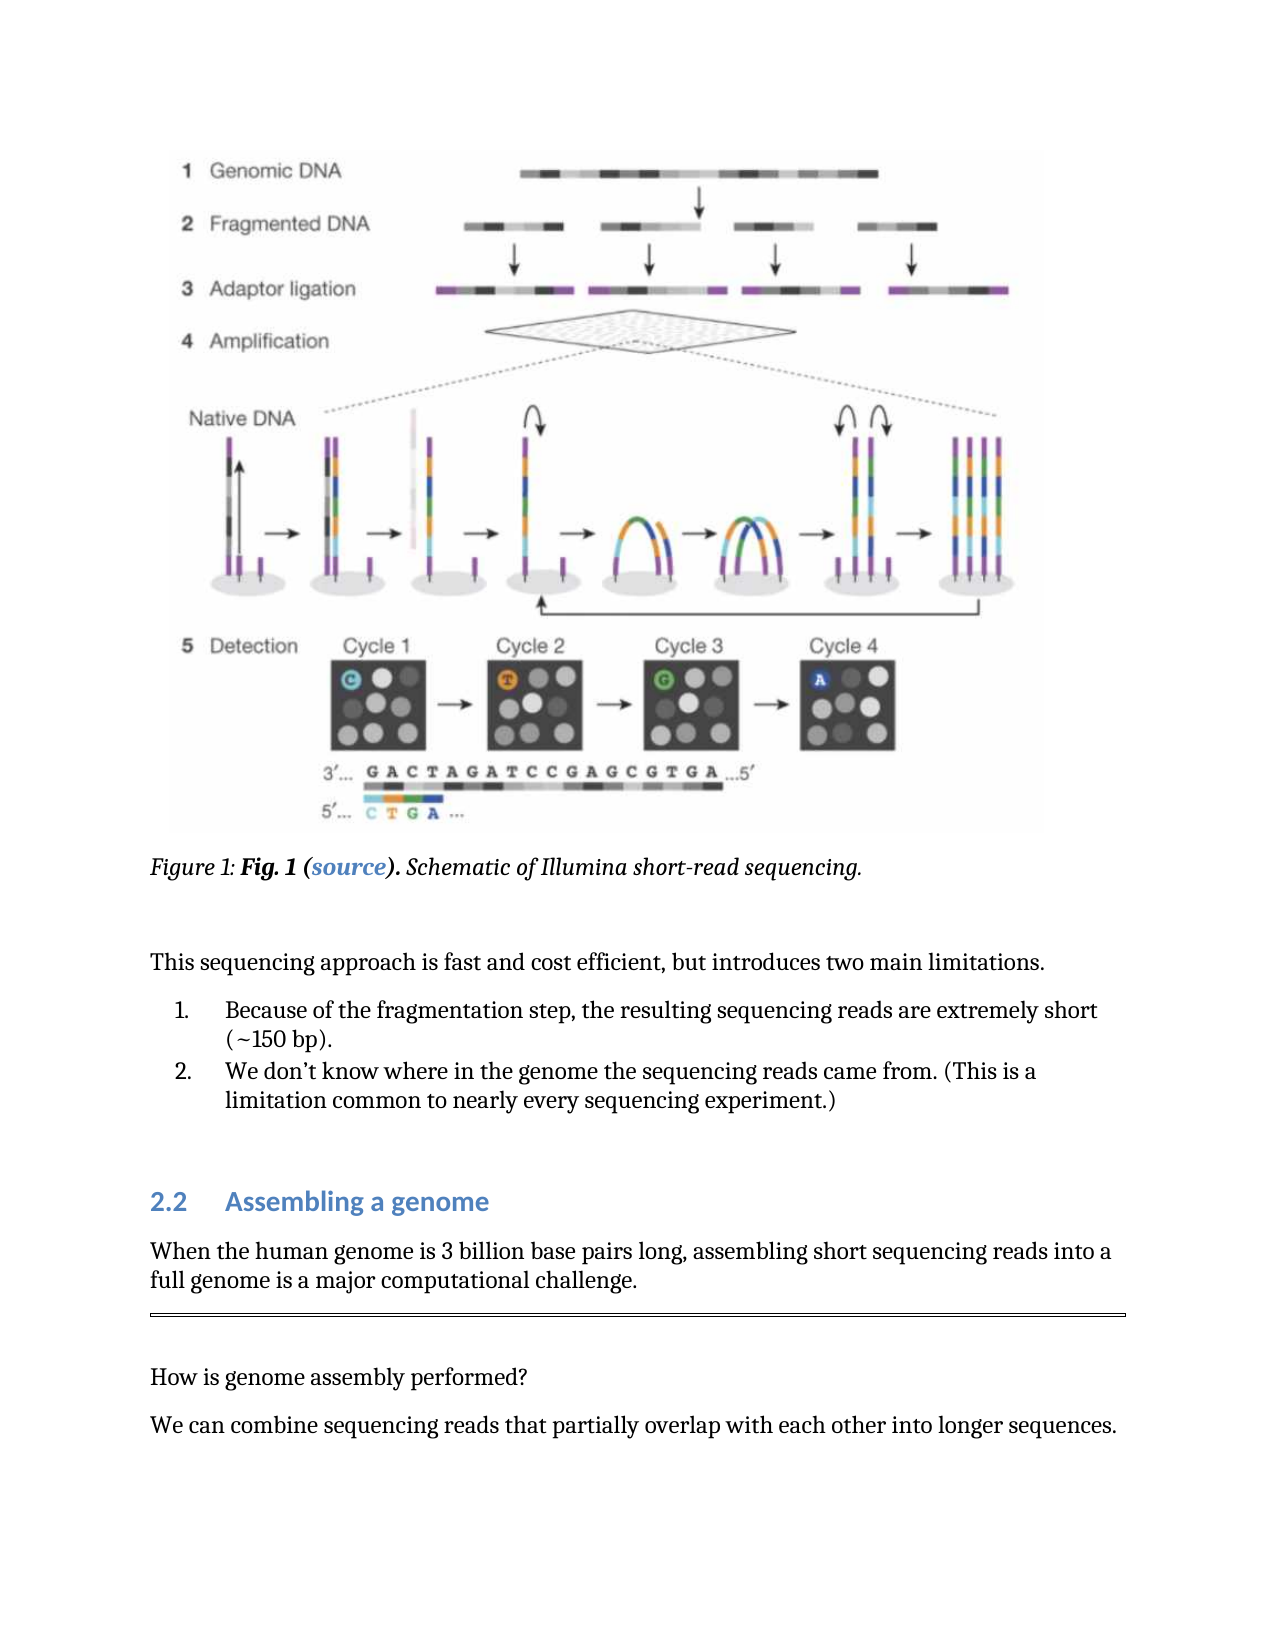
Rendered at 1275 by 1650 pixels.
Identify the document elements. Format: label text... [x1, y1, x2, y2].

text This sequencing approach is fast and cost efficient, but introduces two main limitations. [150, 948, 1125, 977]
text How is genome assembly performed? [150, 1363, 1125, 1392]
list Because of the fragmentation step, the resulting sequencing reads are extremely short (~150 bp). [175, 996, 1125, 1053]
subtitle 2.2 Assembling a genome [150, 1183, 1125, 1218]
text When the human genome is 3 billion base pairs long, assembling short sequencing reads into a full genome is a major computational challenge. [150, 1237, 1125, 1295]
list We don’t know where in the genome the sequencing reads came from. (This is a limitation common to nearly every sequencing experiment.) [175, 1057, 1125, 1114]
picture [168, 150, 1044, 833]
text We can combine sequencing reads that partially overlap with each other into longer sequences. [150, 1411, 1125, 1439]
